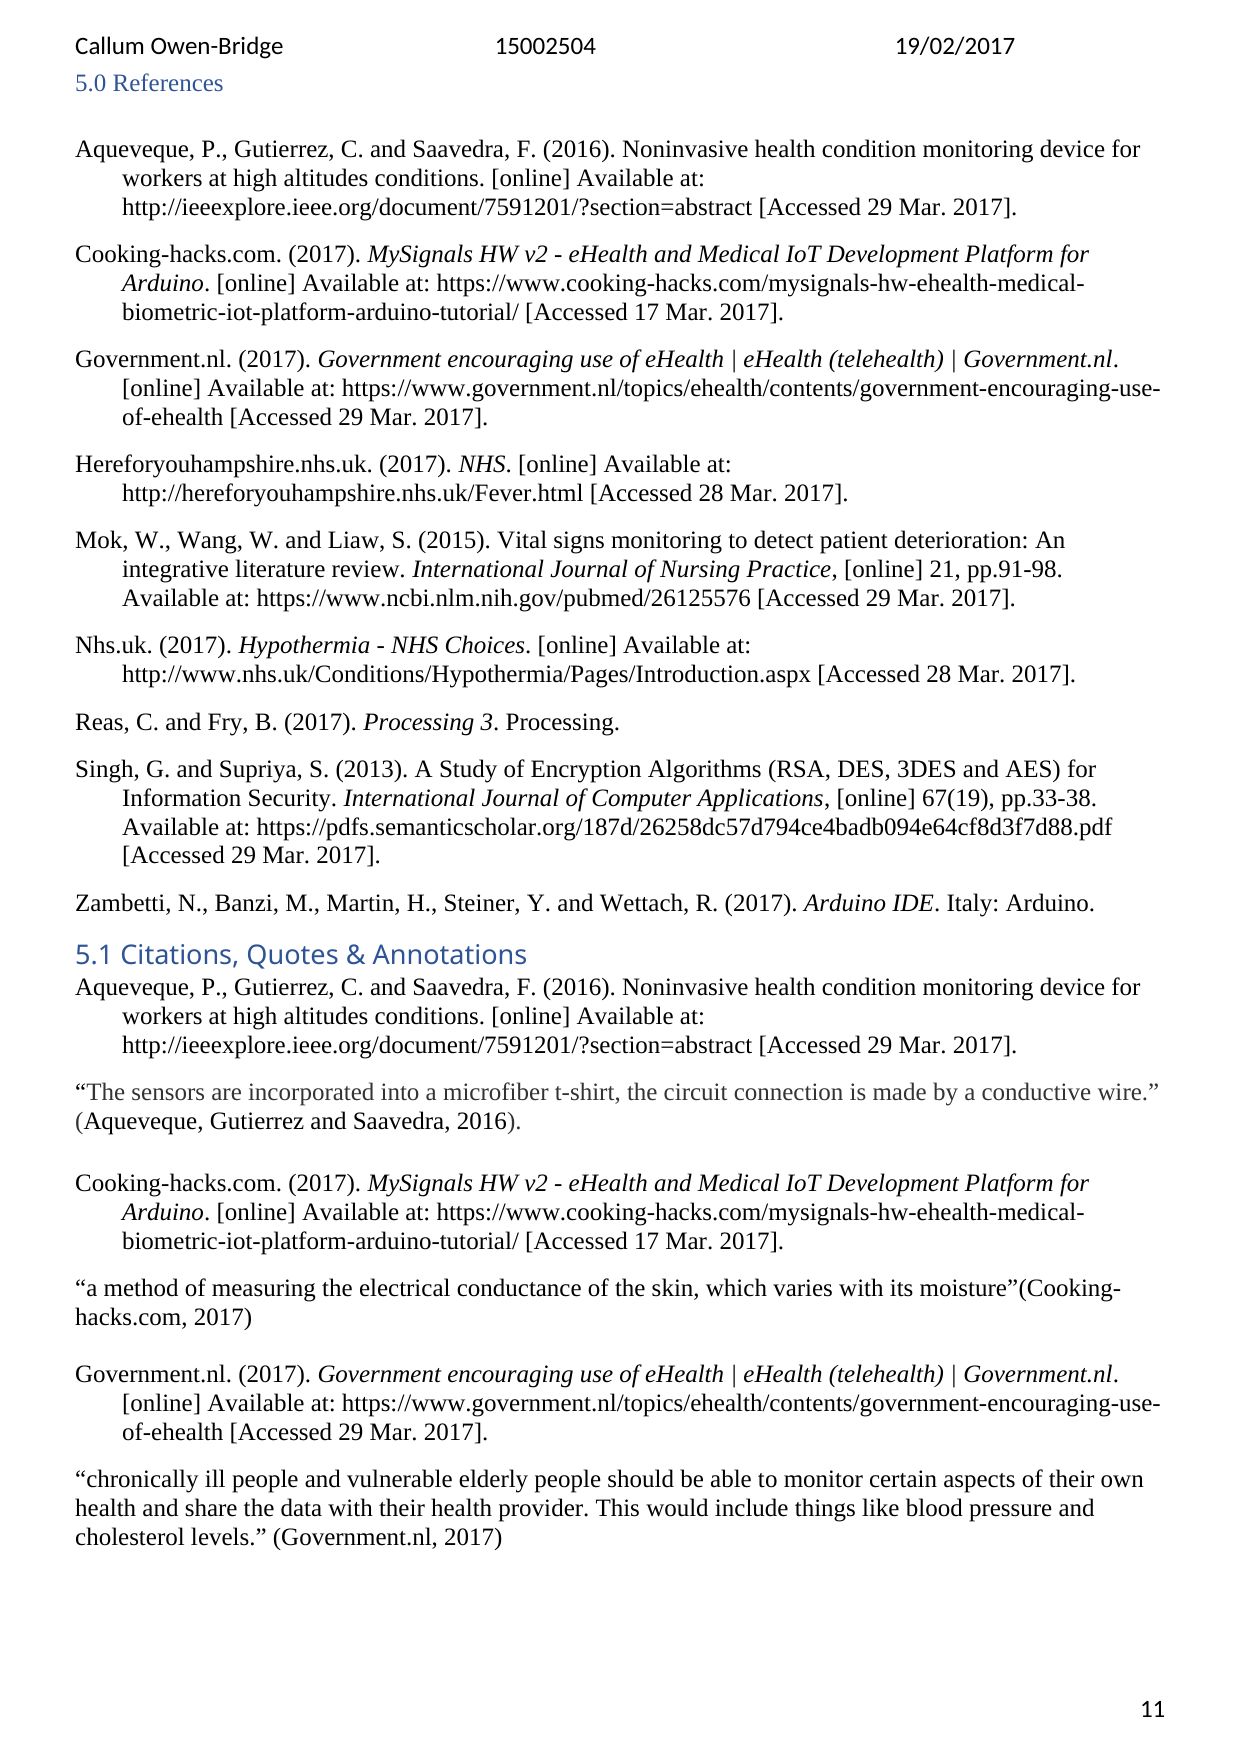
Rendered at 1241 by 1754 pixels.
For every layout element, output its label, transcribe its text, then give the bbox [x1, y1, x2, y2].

text “a method of measuring the electrical conductance of the skin, which varies with its moisture”(Cooking-hacks.com, 2017) [75, 1273, 1165, 1331]
text Hereforyouhampshire.nhs.uk. (2017). NHS. [online] Available at: http://hereforyouhampshire.nhs.uk/Fever.html [Accessed 28 Mar. 2017]. [75, 449, 1165, 507]
text Government.nl. (2017). Government encouraging use of eHealth | eHealth (telehealth) | Government.nl. [online] Available at: https://www.government.nl/topics/ehealth/contents/government-encouraging-use-of-ehealth [Accessed 29 Mar. 2017]. [75, 1359, 1165, 1446]
text Aqueveque, P., Gutierrez, C. and Saavedra, F. (2016). Noninvasive health condition monitoring device for workers at high altitudes conditions. [online] Available at: http://ieeexplore.ieee.org/document/7591201/?section=abstract [Accessed 29 Mar. 2017]. [75, 972, 1165, 1058]
text Government.nl. (2017). Government encouraging use of eHealth | eHealth (telehealth) | Government.nl. [online] Available at: https://www.government.nl/topics/ehealth/contents/government-encouraging-use-of-ehealth [Accessed 29 Mar. 2017]. [75, 344, 1165, 430]
text Zambetti, N., Banzi, M., Martin, H., Steiner, Y. and Wettach, R. (2017). Arduino IDE. Italy: Arduino. [75, 888, 1165, 917]
subtitle 5.1 Citations, Quotes & Annotations [75, 935, 1165, 972]
text Singh, G. and Supriya, S. (2013). A Study of Encryption Algorithms (RSA, DES, 3DES and AES) for Information Security. International Journal of Computer Applications, [online] 67(19), pp.33-38. Available at: https://pdfs.semanticscholar.org/187d/26258dc57d794ce4badb094e64cf8d3f7d88.pdf [Accessed 29 Mar. 2017]. [75, 754, 1165, 869]
text “chronically ill people and vulnerable elderly people should be able to monitor certain aspects of their own health and share the data with their health provider. This would include things like blood pressure and cholesterol levels.” (Government.nl, 2017) [75, 1464, 1165, 1551]
text “The sensors are incorporated into a microfiber t-shirt, the circuit connection is made by a conductive wire.” (Aqueveque, Gutierrez and Saavedra, 2016). [75, 1077, 507, 1135]
text Aqueveque, P., Gutierrez, C. and Saavedra, F. (2016). Noninvasive health condition monitoring device for workers at high altitudes conditions. [online] Available at: http://ieeexplore.ieee.org/document/7591201/?section=abstract [Accessed 29 Mar. 2017]. [75, 134, 1165, 220]
text Reas, C. and Fry, B. (2017). Processing 3. Processing. [75, 707, 1165, 735]
text Cooking-hacks.com. (2017). MySignals HW v2 - eHealth and Medical IoT Development Platform for Arduino. [online] Available at: https://www.cooking-hacks.com/mysignals-hw-ehealth-medical-biometric-iot-platform-arduino-tutorial/ [Accessed 17 Mar. 2017]. [75, 239, 1165, 325]
text “The sensors are incorporated into a microfiber t-shirt, the circuit connection is made by a conductive wire.” (Aqueveque, Gutierrez and Saavedra, 2016). [521, 1077, 1165, 1135]
text Cooking-hacks.com. (2017). MySignals HW v2 - eHealth and Medical IoT Development Platform for Arduino. [online] Available at: https://www.cooking-hacks.com/mysignals-hw-ehealth-medical-biometric-iot-platform-arduino-tutorial/ [Accessed 17 Mar. 2017]. [75, 1168, 1165, 1254]
subtitle 5.0 References [75, 68, 1165, 97]
text Mok, W., Wang, W. and Liaw, S. (2015). Vital signs monitoring to detect patient deterioration: An integrative literature review. International Journal of Nursing Practice, [online] 21, pp.91-98. Available at: https://www.ncbi.nlm.nih.gov/pubmed/26125576 [Accessed 29 Mar. 2017]. [75, 525, 1165, 612]
text Nhs.uk. (2017). Hypothermia - NHS Choices. [online] Available at: http://www.nhs.uk/Conditions/Hypothermia/Pages/Introduction.aspx [Accessed 28 Mar. 2017]. [75, 630, 1165, 688]
